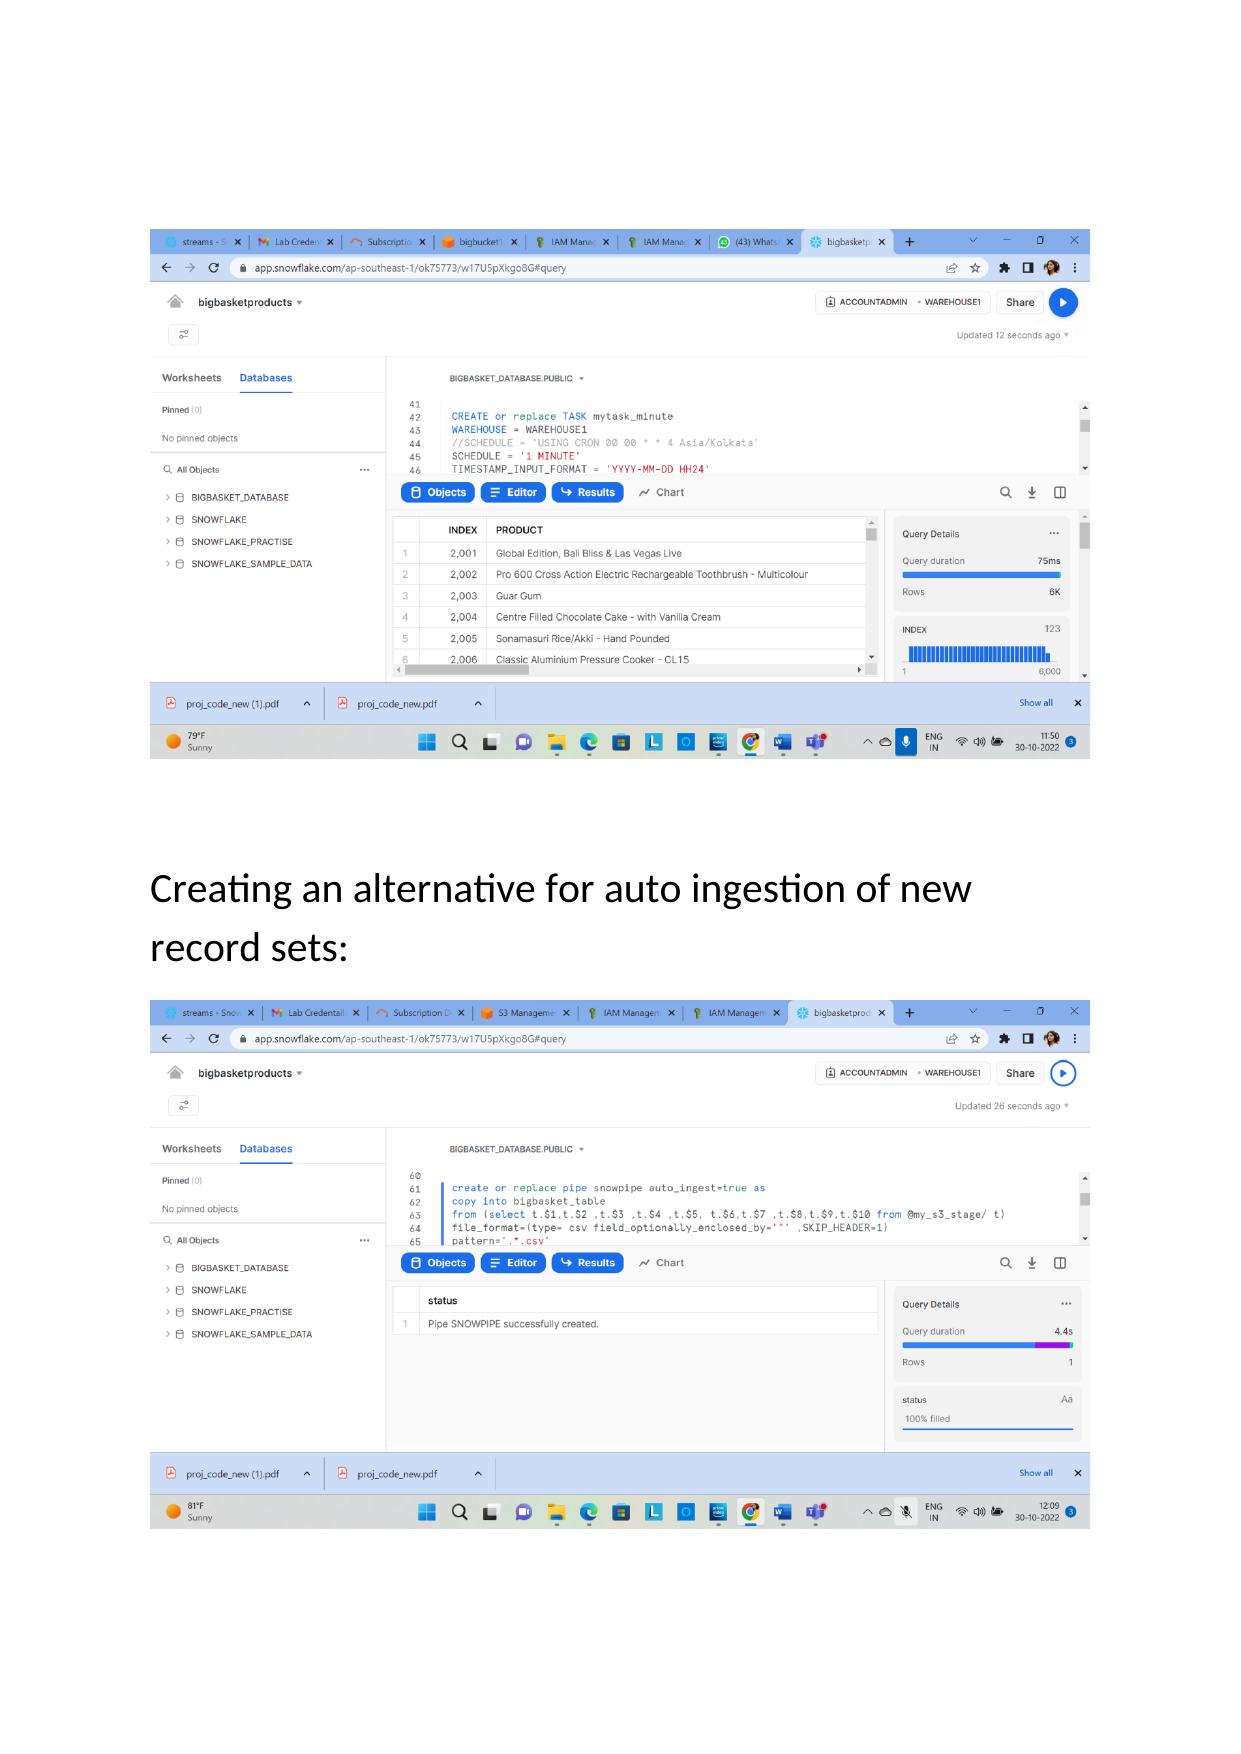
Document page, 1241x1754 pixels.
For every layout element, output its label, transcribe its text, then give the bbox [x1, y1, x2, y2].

text Creating an alternative for auto ingestion of new record sets: [150, 862, 1090, 972]
picture [150, 229, 1091, 759]
picture [150, 1000, 1091, 1529]
